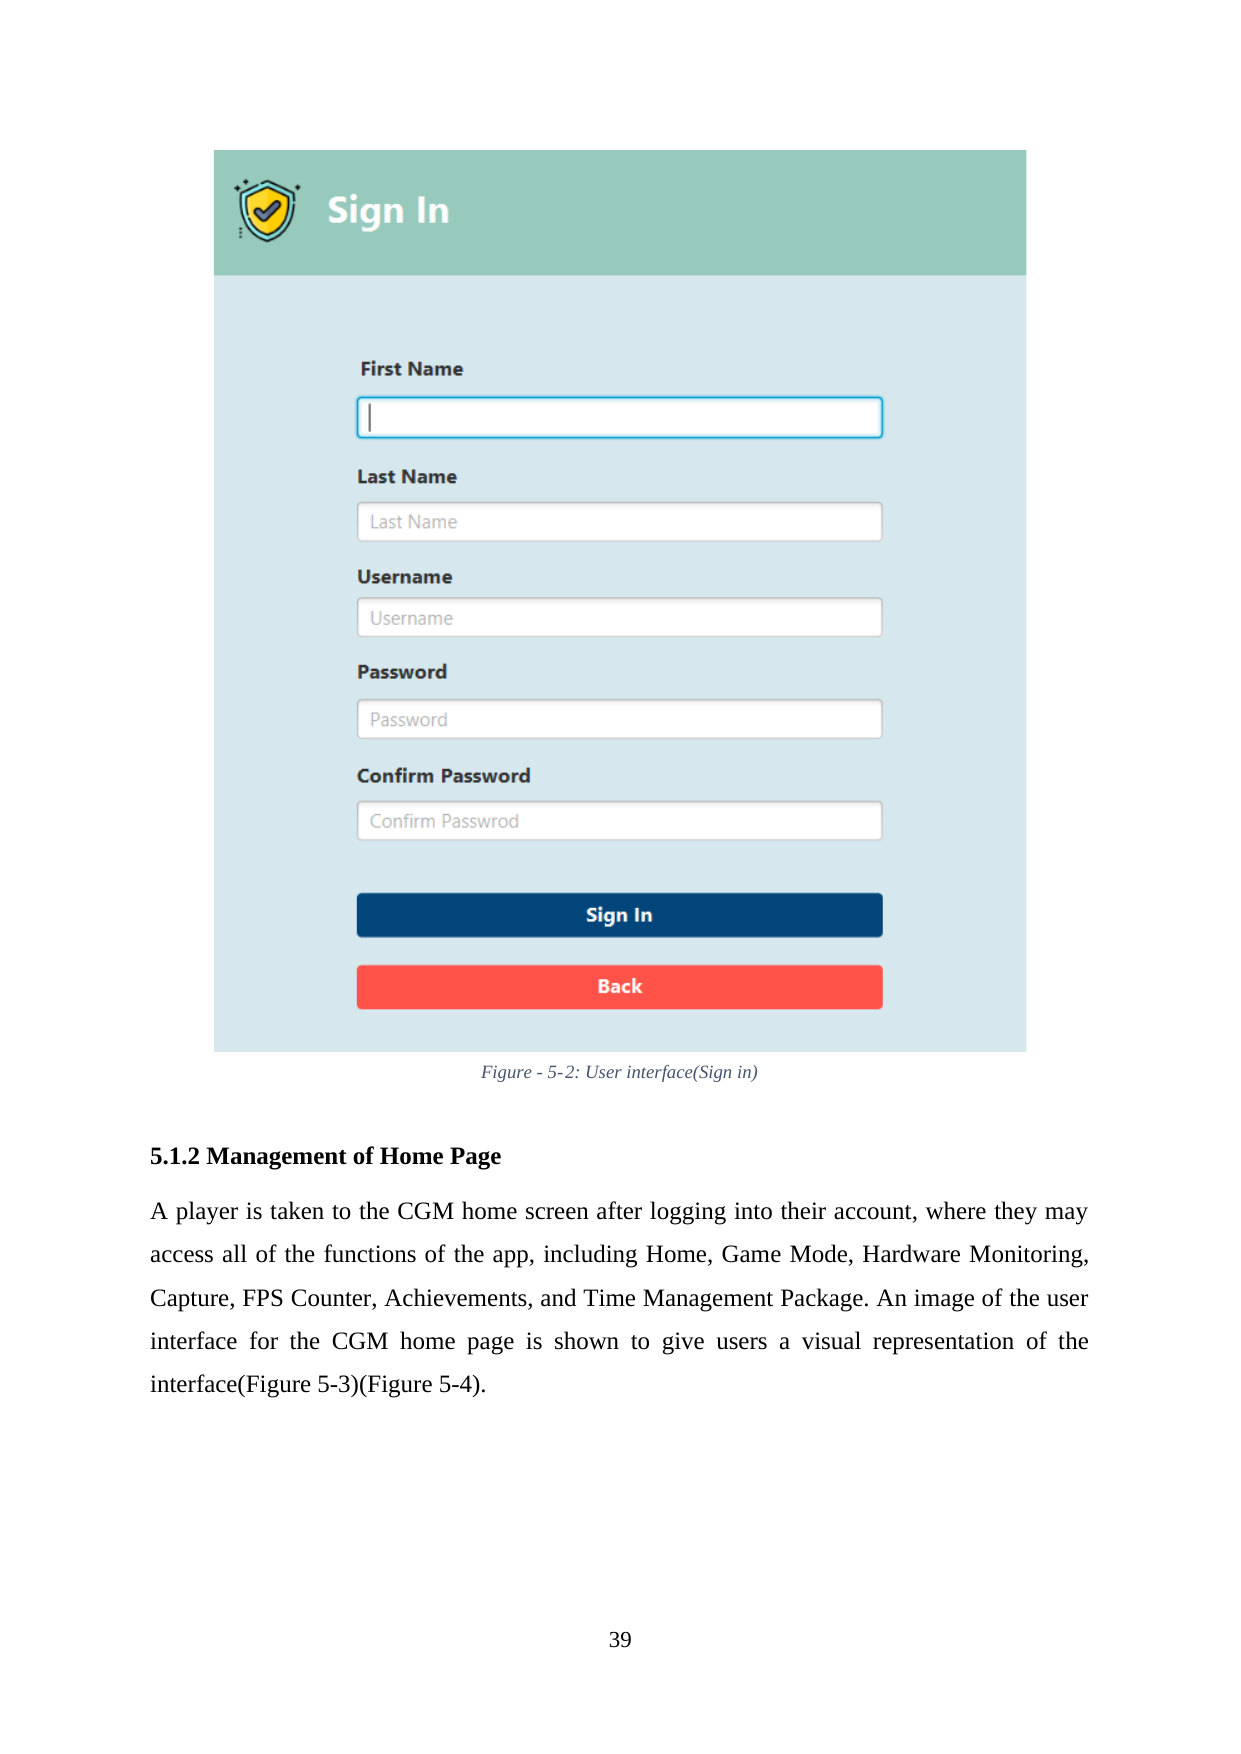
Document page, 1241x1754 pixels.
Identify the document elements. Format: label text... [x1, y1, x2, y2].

picture [213, 150, 1027, 1052]
subtitle Management of Home Page [150, 1141, 1090, 1170]
text A player is taken to the CGM home screen after logging into their account, where they may access all of the functions of the app, including Home, Game Mode, Hardware Monitoring, Capture, FPS Counter, Achievements, and Time Management Package. An image of the user interface for the CGM home page is shown to give users a visual representation of the interface(Figure 5-3)(Figure 5-4). [150, 1196, 1090, 1398]
